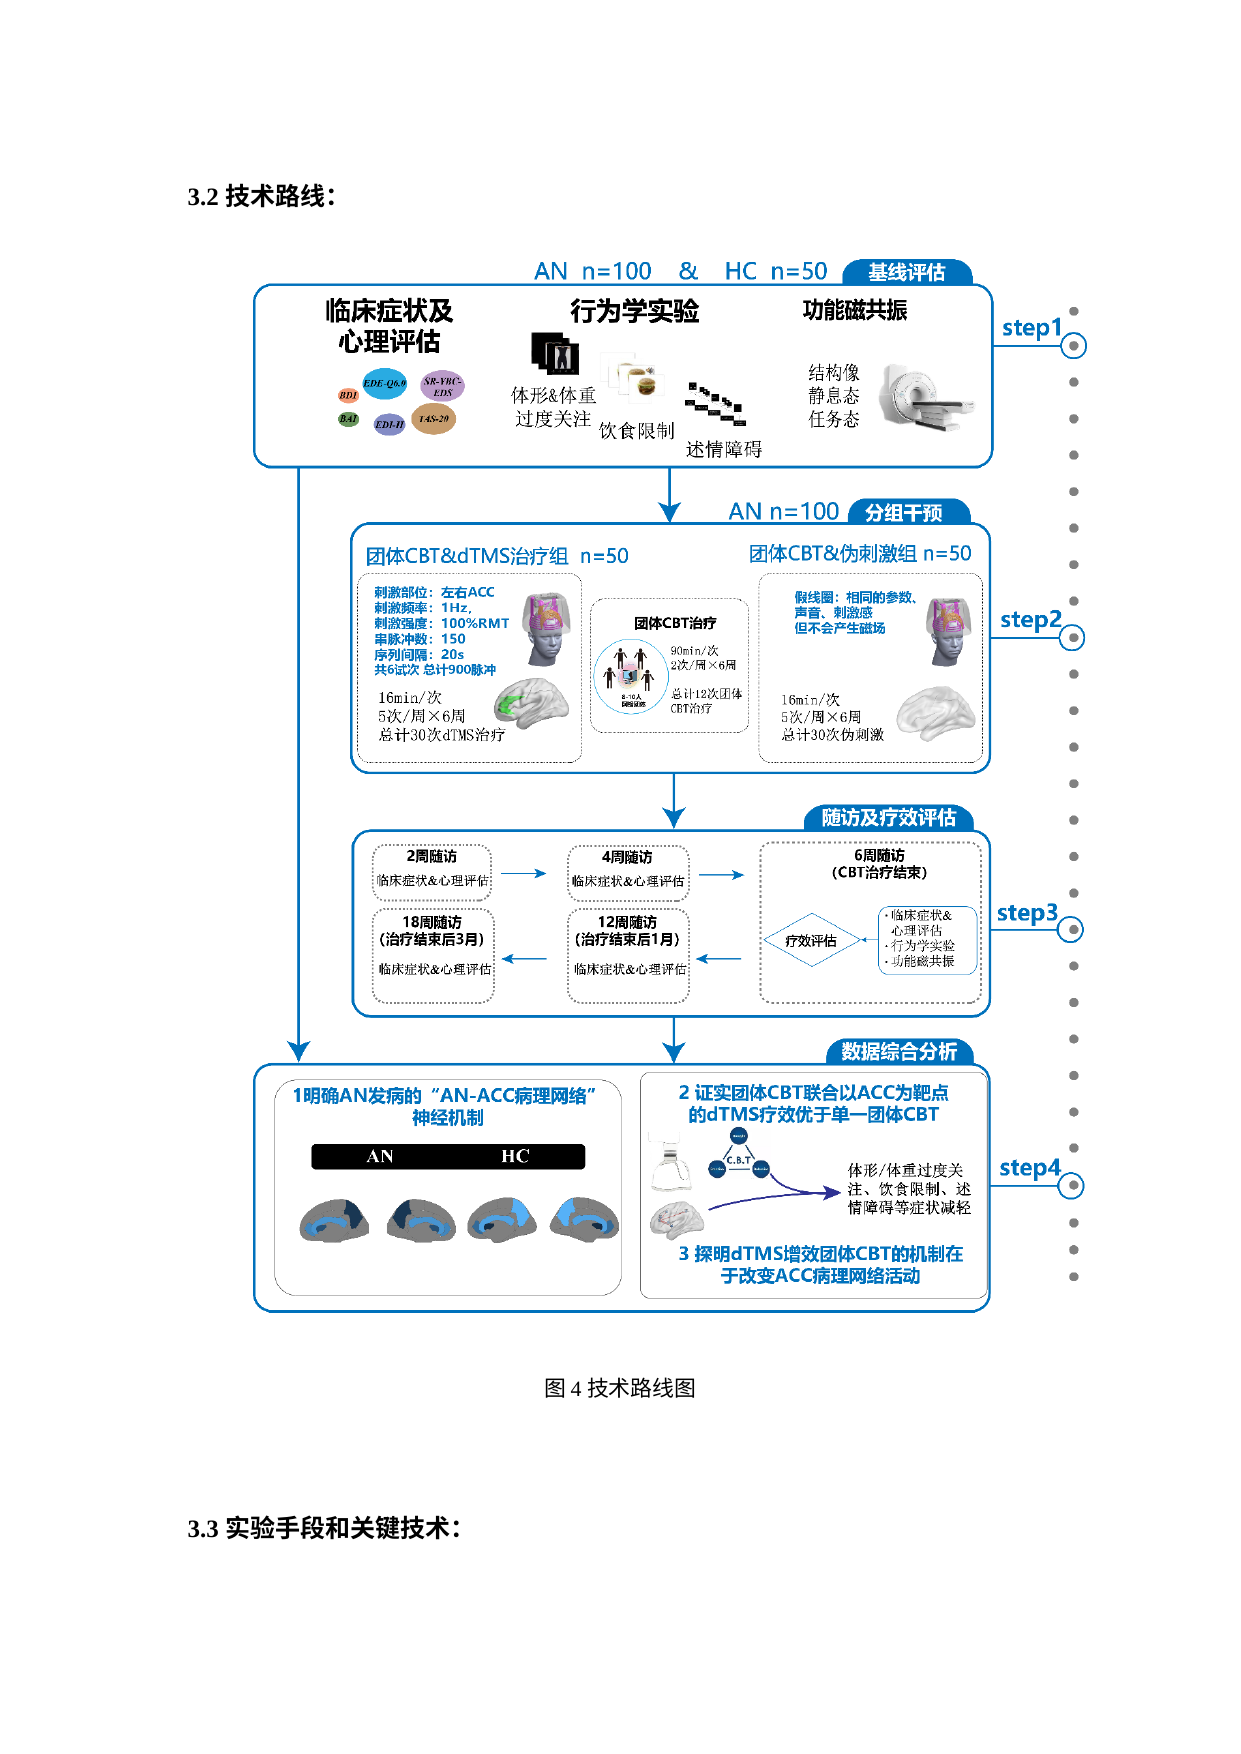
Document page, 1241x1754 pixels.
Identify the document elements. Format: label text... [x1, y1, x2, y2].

picture [187, 245, 1087, 1326]
text 3.3 实验手段和关键技术： [187, 1494, 1053, 1559]
text 图4 技术路线图 [187, 1370, 1053, 1403]
text 3.2 技术路线： [187, 162, 1053, 227]
